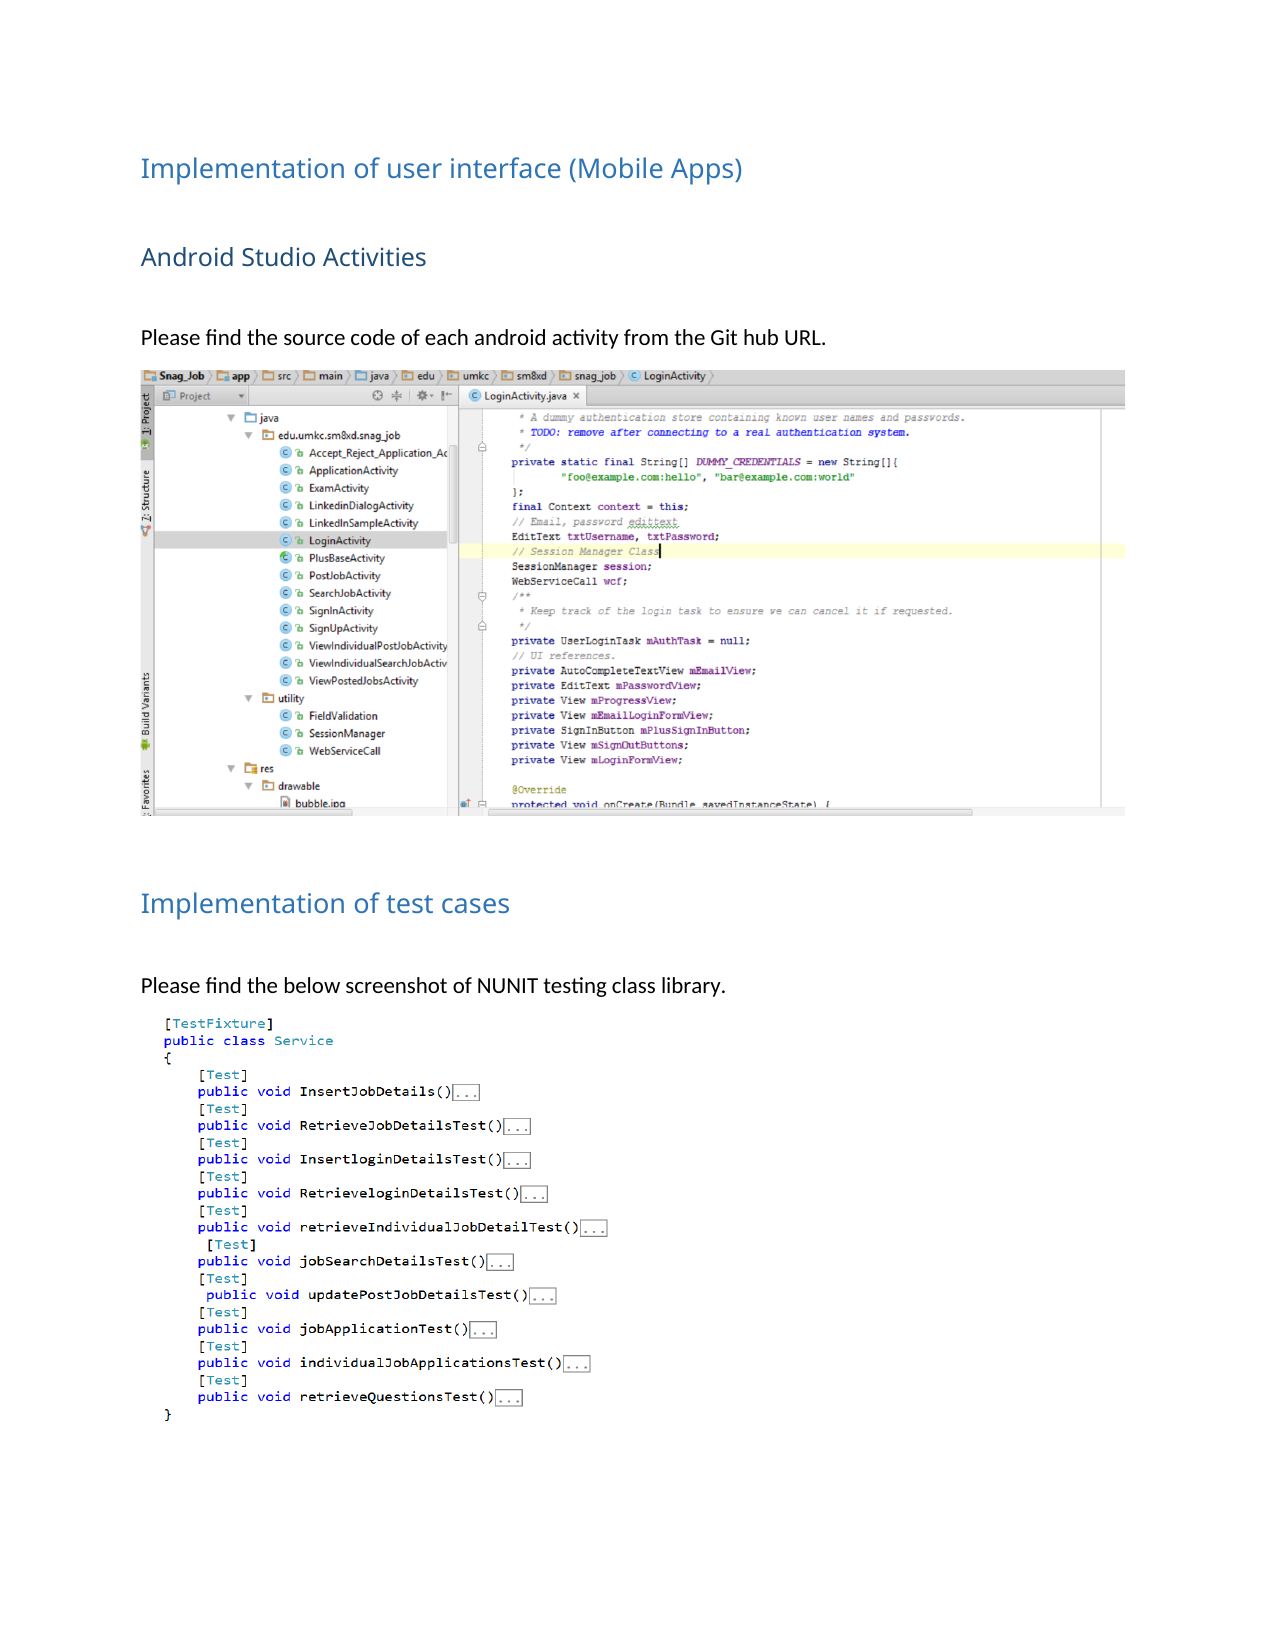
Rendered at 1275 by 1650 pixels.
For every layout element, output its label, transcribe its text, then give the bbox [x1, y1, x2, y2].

text Please find the below screenshot of NUNIT testing class library. [141, 971, 1125, 999]
subtitle Android Studio Activities [141, 239, 1125, 273]
picture [140, 370, 1125, 816]
picture [140, 1018, 801, 1426]
subtitle Implementation of test cases [141, 884, 1125, 921]
subtitle Implementation of user interface (Mobile Apps) [141, 150, 1125, 187]
text Please find the source code of each android activity from the Git hub URL. [141, 323, 1125, 351]
